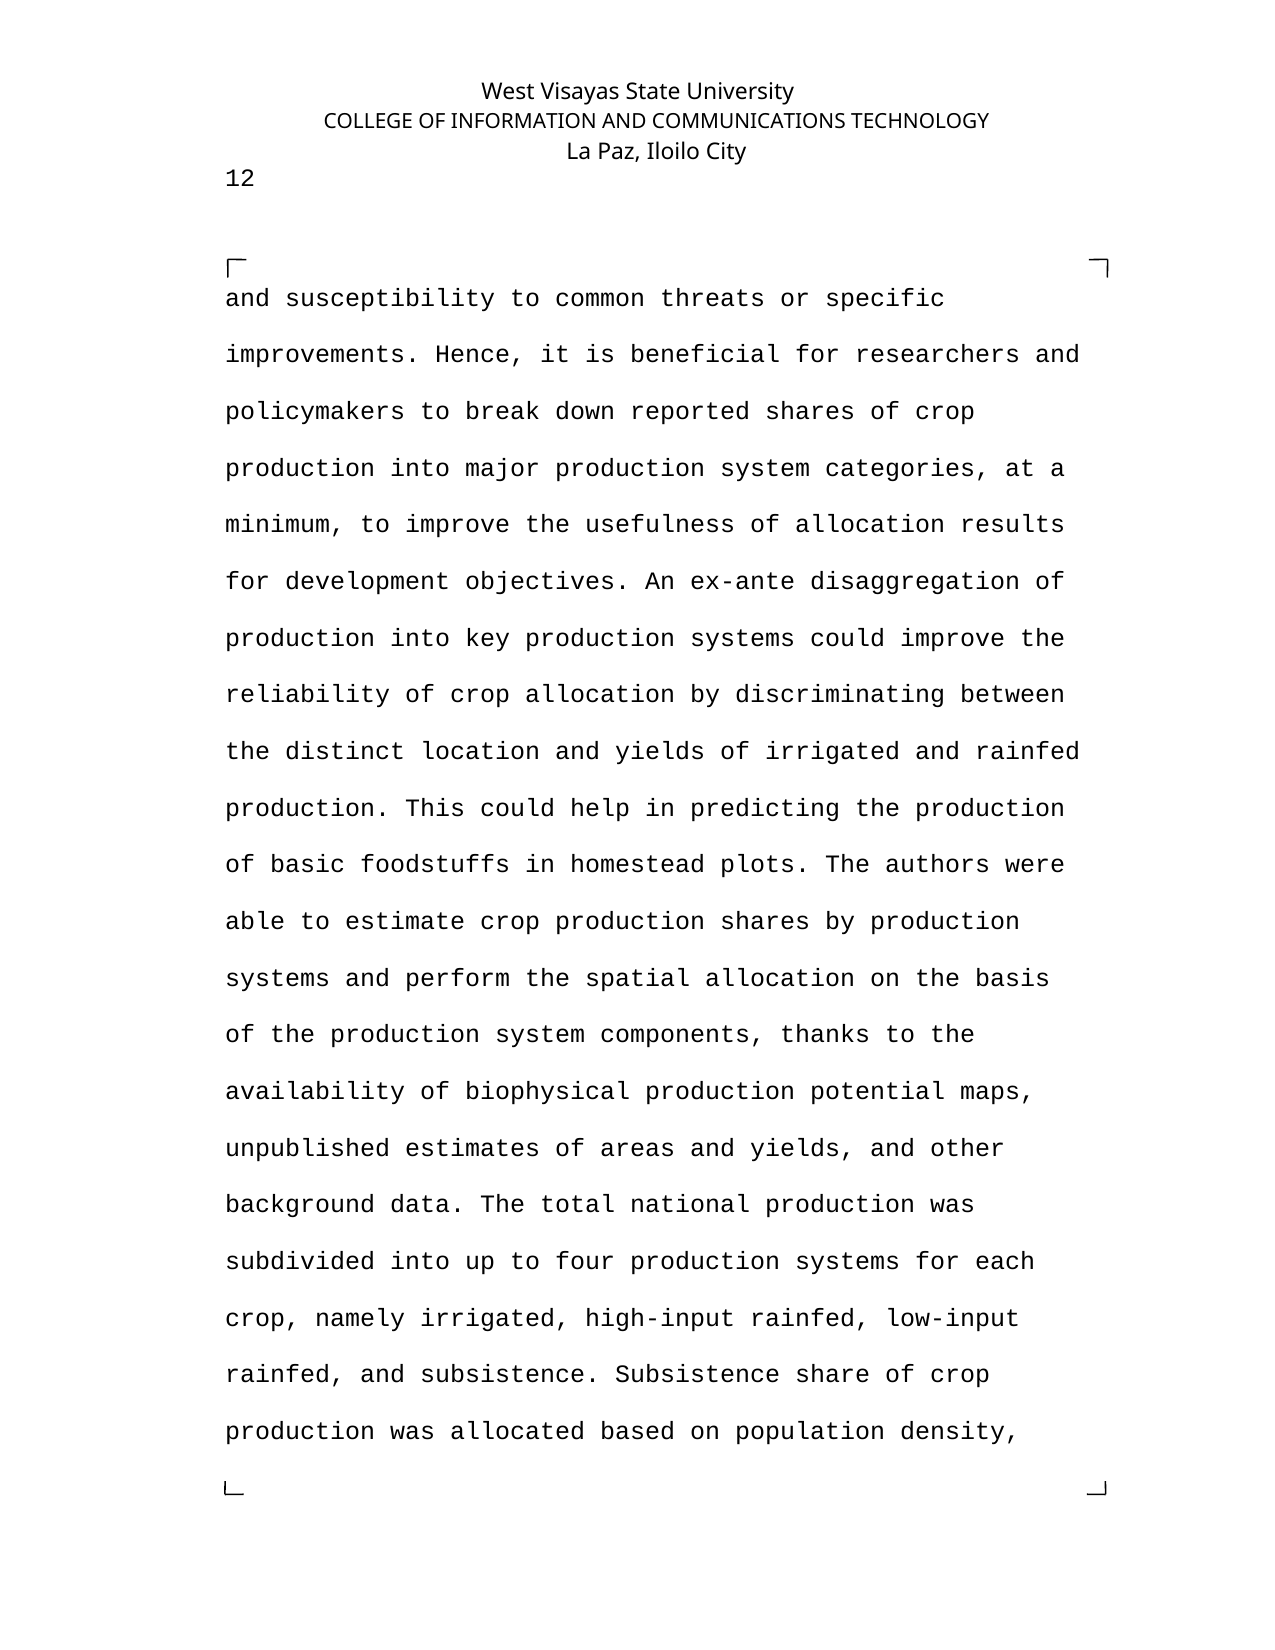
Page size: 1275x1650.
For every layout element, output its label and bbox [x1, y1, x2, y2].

text [225, 285, 1087, 1447]
